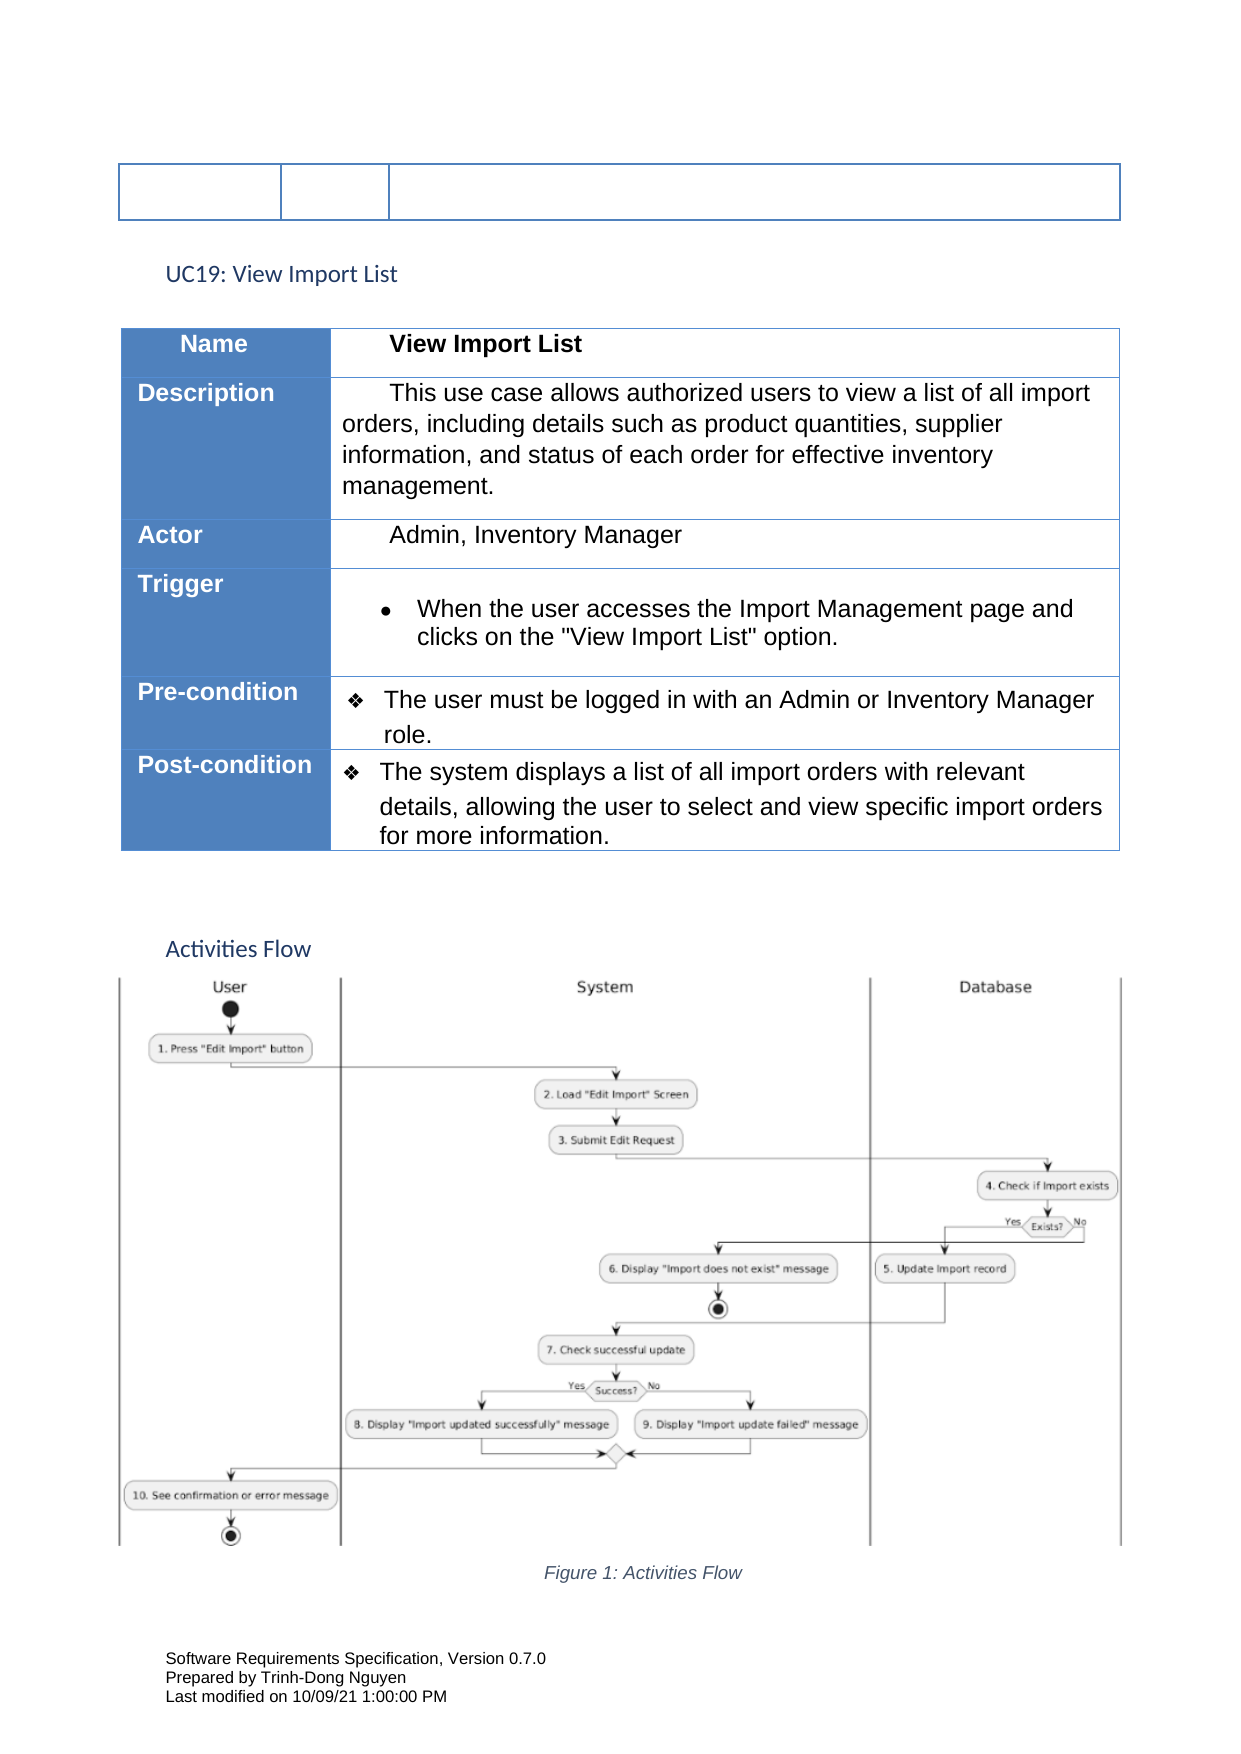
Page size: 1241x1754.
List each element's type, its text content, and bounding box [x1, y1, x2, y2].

text Figure 1: Activities Flow [118, 1562, 1122, 1583]
table_cell Pre-condition [122, 677, 330, 749]
table_cell Trigger [122, 569, 330, 676]
subtitle UC19: View Import List [118, 258, 1122, 288]
table_cell Post-condition [122, 750, 330, 850]
picture [118, 976, 1123, 1546]
table_cell The system displays a list of all import orders with relevant details, allowing the user to select and view specific import orders for more information. [331, 750, 1119, 850]
table_cell Actor [122, 520, 330, 568]
subtitle Activities Flow [118, 933, 1122, 964]
table_header View Import List [331, 329, 1119, 377]
table_cell This use case allows authorized users to view a list of all import orders, including details such as product quantities, supplier information, and status of each order for effective inventory management. [331, 378, 1119, 519]
table_cell The user must be logged in with an Admin or Inventory Manager role. [331, 677, 1119, 749]
table_cell Admin, Inventory Manager [331, 520, 1119, 568]
table_cell When the user accesses the Import Management page and clicks on the "View Import List" option. [331, 569, 1119, 676]
table_header Name [122, 329, 330, 377]
table_cell Description [122, 378, 330, 519]
